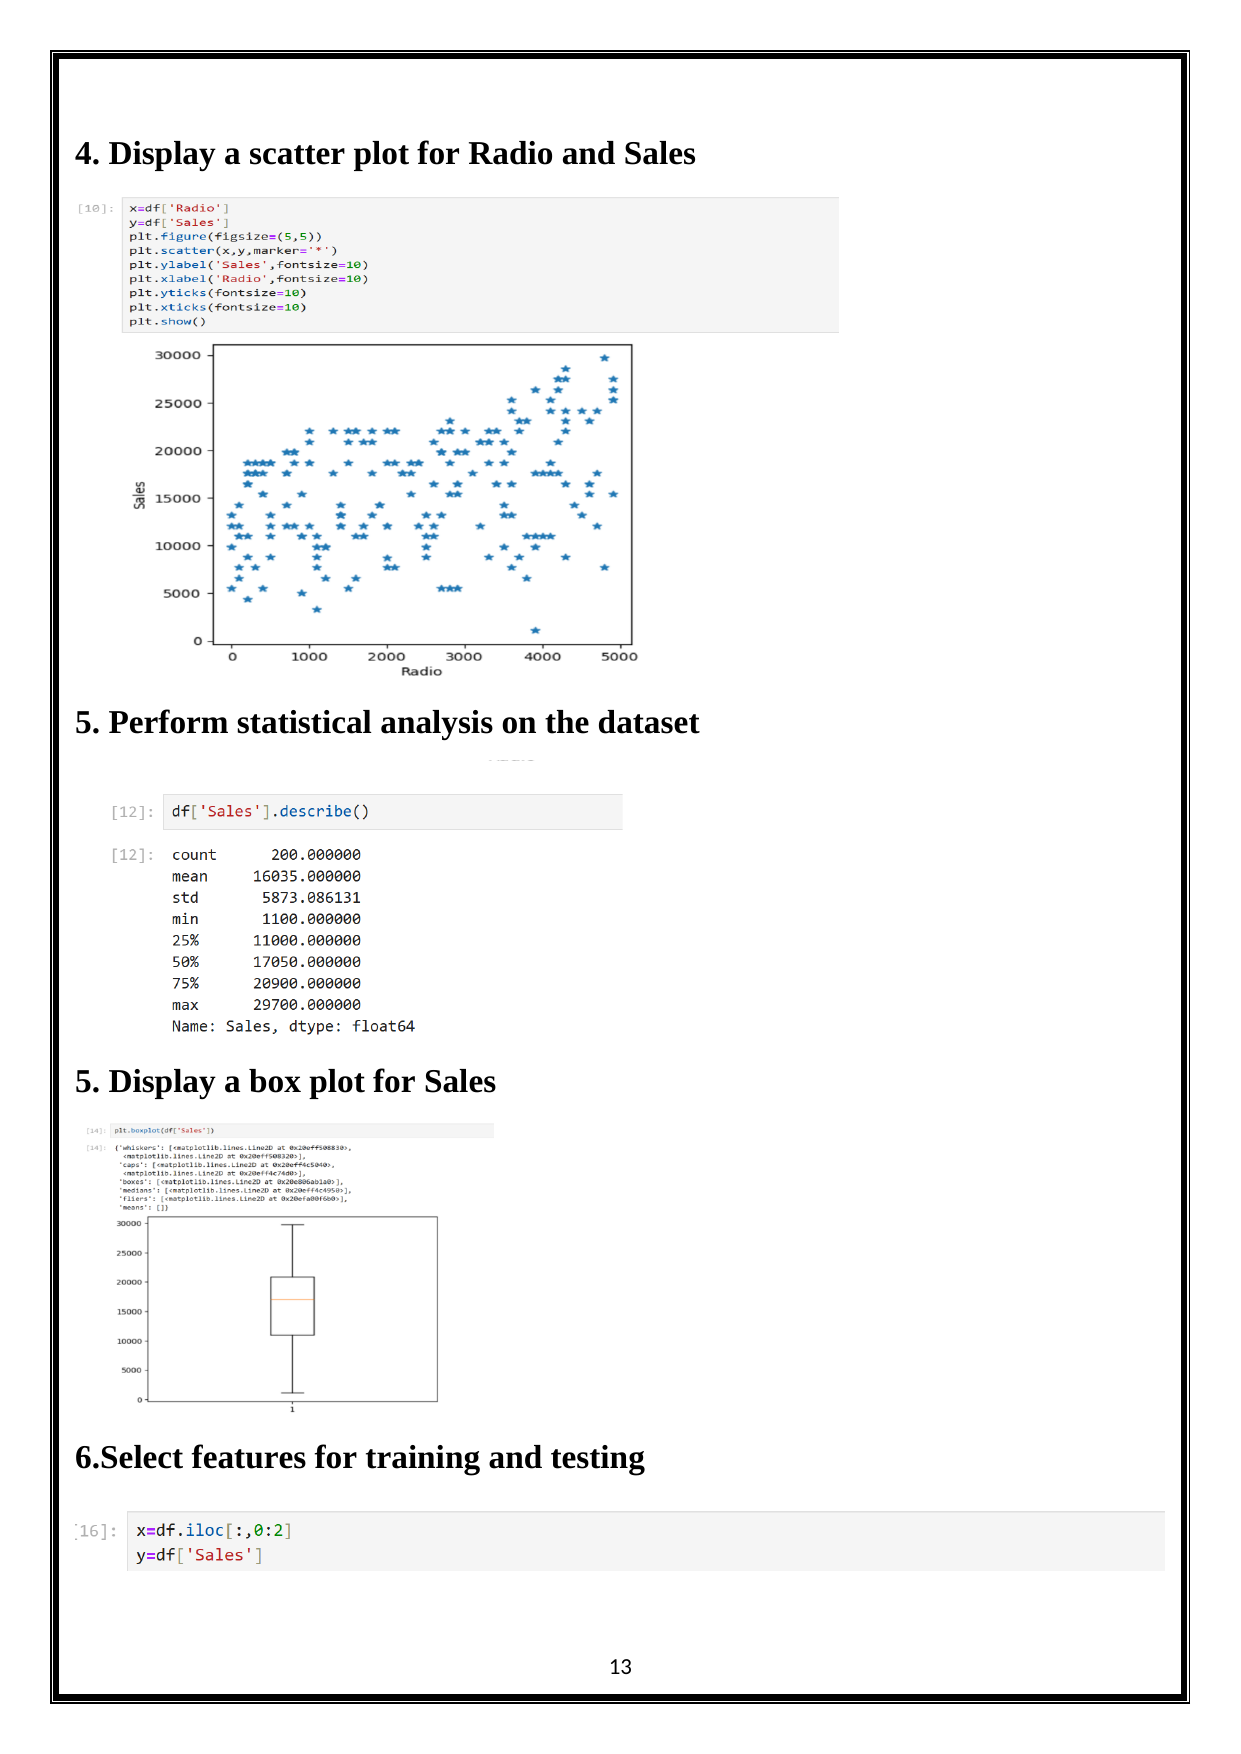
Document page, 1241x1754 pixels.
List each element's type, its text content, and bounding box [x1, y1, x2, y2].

picture [75, 191, 839, 684]
text 5. Perform statistical analysis on the dataset [75, 702, 1165, 740]
picture [75, 1119, 494, 1419]
text 4. Display a scatter plot for Radio and Sales [75, 133, 1165, 171]
text 6.Select features for training and testing [75, 1438, 1165, 1476]
picture [75, 760, 623, 1043]
picture [75, 1495, 1165, 1571]
text 5. Display a box plot for Sales [75, 1062, 1165, 1100]
